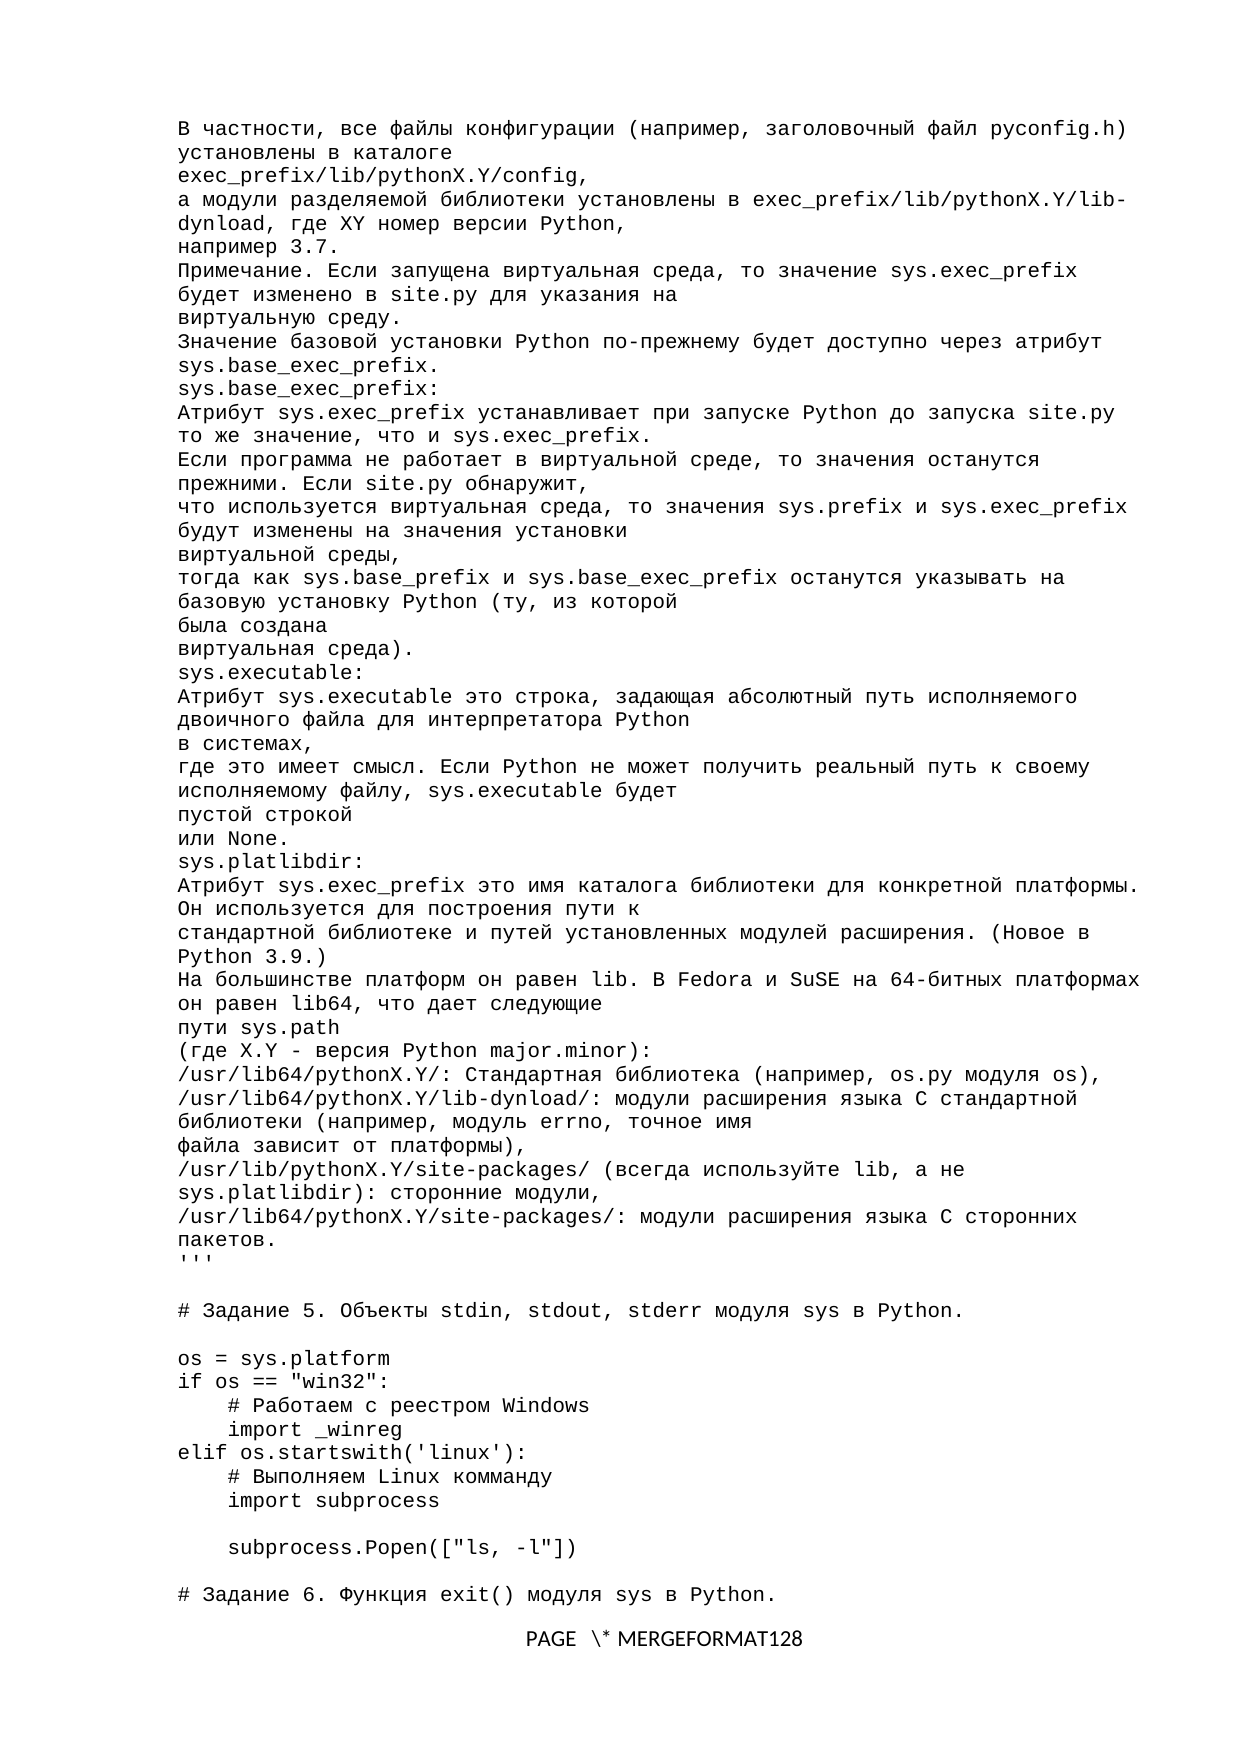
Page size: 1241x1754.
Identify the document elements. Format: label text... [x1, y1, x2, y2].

text виртуальную среду. [177, 307, 1152, 331]
text была создана [177, 615, 1152, 638]
text # Выполняем Linux комманду [177, 1466, 1152, 1489]
text if os == "win32": [177, 1371, 1152, 1395]
text subprocess.Popen(["ls, -l"]) [177, 1537, 1152, 1561]
text Значение базовой установки Python по-прежнему будет доступно через атрибут sys.base_exec_prefix. [177, 331, 1152, 378]
text sys.platlibdir: [177, 851, 1152, 875]
text ''' [177, 1253, 1152, 1277]
text пути sys.path [177, 1017, 1152, 1040]
text Примечание. Если запущена виртуальная среда, то значение sys.exec_prefix будет изменено в site.py для указания на [177, 260, 1152, 307]
text например 3.7. [177, 236, 1152, 260]
text где это имеет смысл. Если Python не может получить реальный путь к своему исполняемому файлу, sys.executable будет [177, 757, 1152, 804]
text а модули разделяемой библиотеки установлены в exec_prefix/lib/pythonX.Y/lib-dynload, где XY номер версии Python, [177, 189, 1152, 236]
text Если программа не работает в виртуальной среде, то значения останутся прежними. Если site.py обнаружит, [177, 449, 1152, 496]
text # Задание 5. Объекты stdin, stdout, stderr модуля sys в Python. [177, 1300, 1152, 1324]
text В частности, все файлы конфигурации (например, заголовочный файл pyconfig.h) установлены в каталоге [177, 118, 1152, 165]
text виртуальная среда). [177, 638, 1152, 662]
text /usr/lib64/pythonX.Y/lib-dynload/: модули расширения языка C стандартной библиотеки (например, модуль errno, точное имя [177, 1088, 1152, 1135]
text os = sys.platform [177, 1348, 1152, 1371]
text /usr/lib64/pythonX.Y/: Стандартная библиотека (например, os.py модуля os), [177, 1064, 1152, 1088]
text что используется виртуальная среда, то значения sys.prefix и sys.exec_prefix будут изменены на значения установки [177, 496, 1152, 544]
text стандартной библиотеке и путей установленных модулей расширения. (Новое в Python 3.9.) [177, 922, 1152, 969]
text файла зависит от платформы), [177, 1135, 1152, 1158]
text sys.executable: [177, 662, 1152, 686]
text (где X.Y - версия Python major.minor): [177, 1040, 1152, 1064]
text # Задание 6. Функция exit() модуля sys в Python. [177, 1584, 1152, 1608]
text # Работаем с реестром Windows [177, 1395, 1152, 1419]
text виртуальной среды, [177, 544, 1152, 567]
text /usr/lib64/pythonX.Y/site-packages/: модули расширения языка C сторонних пакетов. [177, 1206, 1152, 1253]
text тогда как sys.base_prefix и sys.base_exec_prefix останутся указывать на базовую установку Python (ту, из которой [177, 567, 1152, 615]
text import _winreg [177, 1419, 1152, 1442]
text import subprocess [177, 1489, 1152, 1513]
text или None. [177, 827, 1152, 851]
text в системах, [177, 733, 1152, 757]
text elif os.startswith('linux'): [177, 1442, 1152, 1466]
text /usr/lib/pythonX.Y/site-packages/ (всегда используйте lib, а не sys.platlibdir): сторонние модули, [177, 1158, 1152, 1206]
text Атрибут sys.exec_prefix устанавливает при запуске Python до запуска site.py то же значение, что и sys.exec_prefix. [177, 402, 1152, 449]
text Атрибут sys.exec_prefix это имя каталога библиотеки для конкретной платформы. Он используется для построения пути к [177, 875, 1152, 922]
text exec_prefix/lib/pythonX.Y/config, [177, 165, 1152, 189]
text Атрибут sys.executable это строка, задающая абсолютный путь исполняемого двоичного файла для интерпретатора Python [177, 686, 1152, 733]
text пустой строкой [177, 804, 1152, 827]
text На большинстве платформ он равен lib. В Fedora и SuSE на 64-битных платформах он равен lib64, что дает следующие [177, 969, 1152, 1017]
text sys.base_exec_prefix: [177, 378, 1152, 402]
